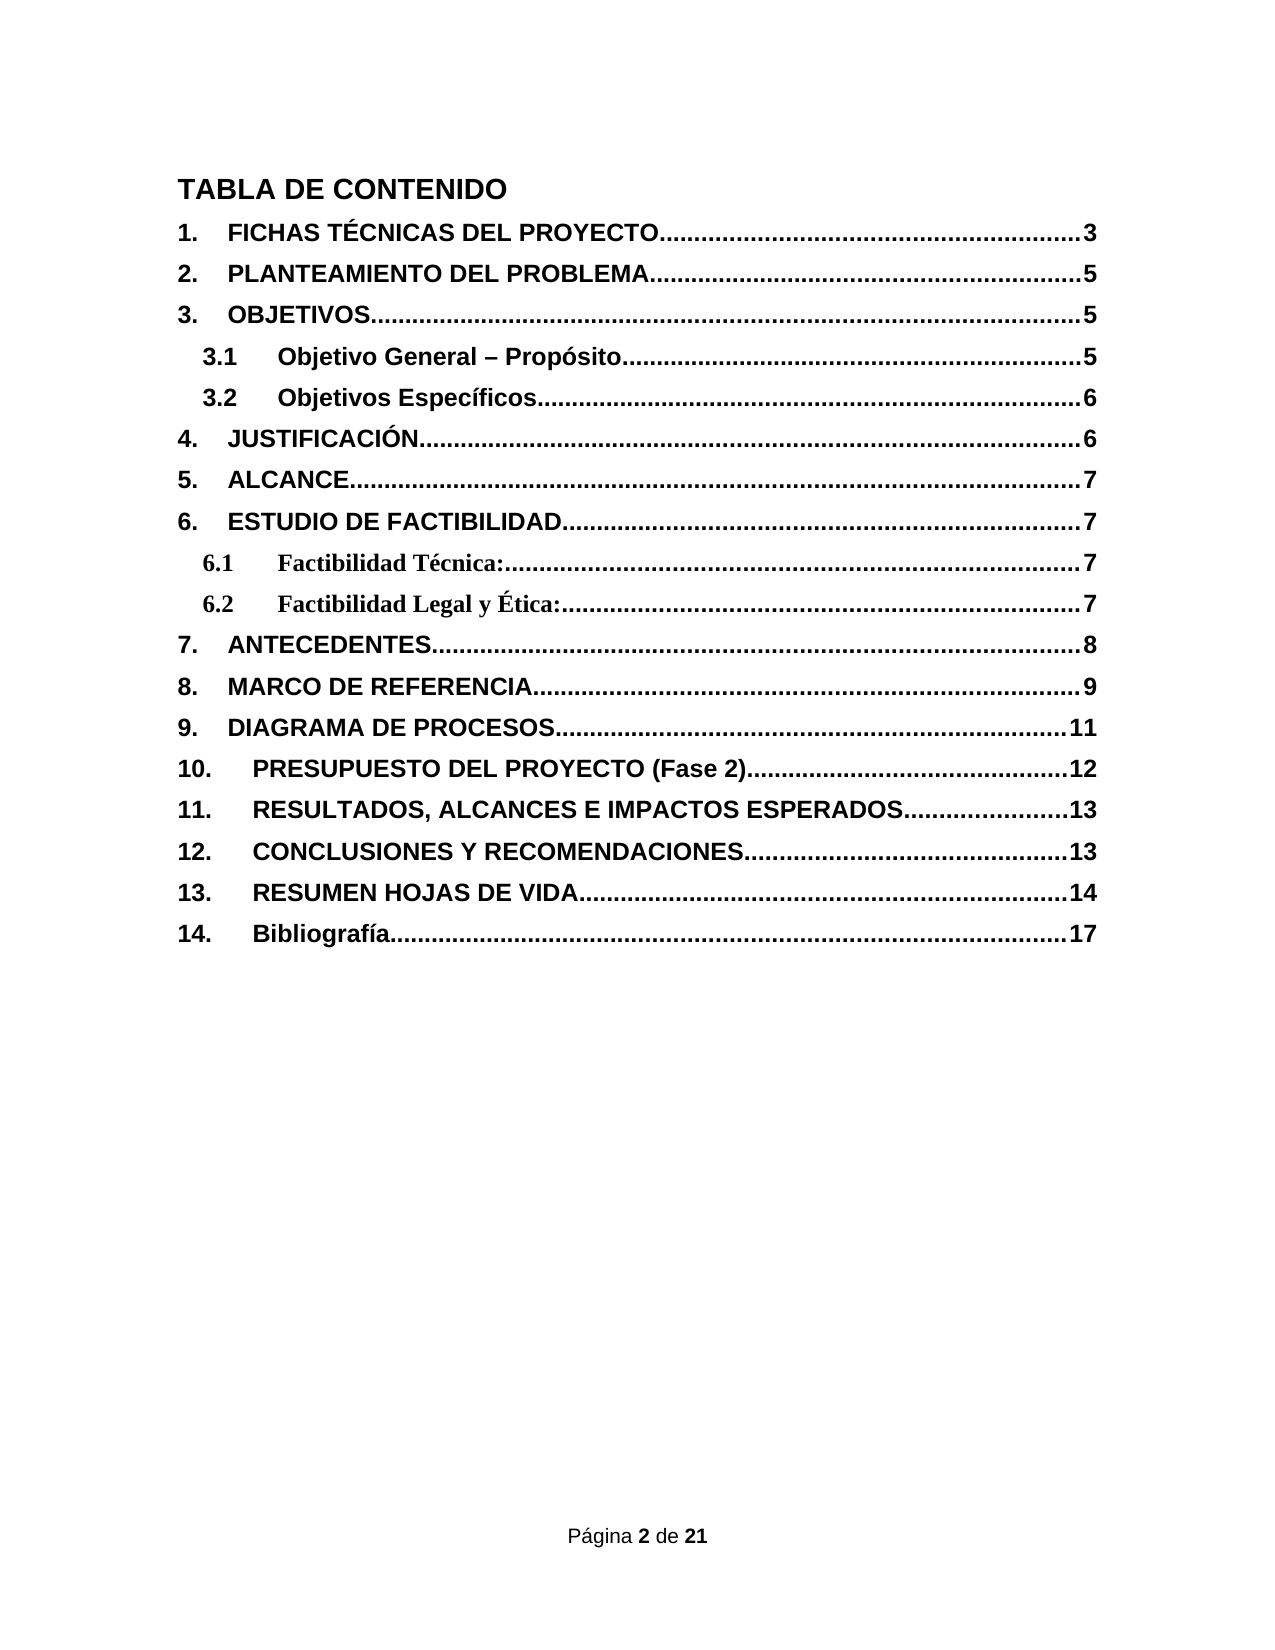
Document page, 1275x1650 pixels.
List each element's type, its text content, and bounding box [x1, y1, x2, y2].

text 9. DIAGRAMA DE PROCESOS 11 [177, 713, 1098, 742]
text 4. JUSTIFICACIÓN 6 [177, 424, 1098, 453]
text 14. Bibliografía 17 [177, 919, 1098, 948]
text 1. FICHAS TÉCNICAS DEL PROYECTO 3 [177, 218, 1098, 246]
text 10. PRESUPUESTO DEL PROYECTO (Fase 2) 12 [177, 754, 1098, 783]
text 8. MARCO DE REFERENCIA 9 [177, 672, 1098, 700]
text 6.2 Factibilidad Legal y Ética: 7 [202, 589, 1098, 618]
text 3.2 Objetivos Específicos 6 [202, 383, 1098, 411]
text 2. PLANTEAMIENTO DEL PROBLEMA 5 [177, 259, 1098, 288]
text 12. CONCLUSIONES Y RECOMENDACIONES 13 [177, 837, 1098, 865]
text 6. ESTUDIO DE FACTIBILIDAD 7 [177, 506, 1098, 535]
text 11. RESULTADOS, ALCANCES E IMPACTOS ESPERADOS 13 [177, 795, 1098, 824]
text TABLA DE CONTENIDO [177, 172, 1098, 205]
text 6.1 Factibilidad Técnica: 7 [202, 548, 1098, 577]
text 5. ALCANCE 7 [177, 465, 1098, 494]
text 3.1 Objetivo General – Propósito 5 [202, 341, 1098, 370]
text 13. RESUMEN HOJAS DE VIDA 14 [177, 878, 1098, 907]
text 7. ANTECEDENTES 8 [177, 630, 1098, 659]
text 3. OBJETIVOS 5 [177, 300, 1098, 329]
